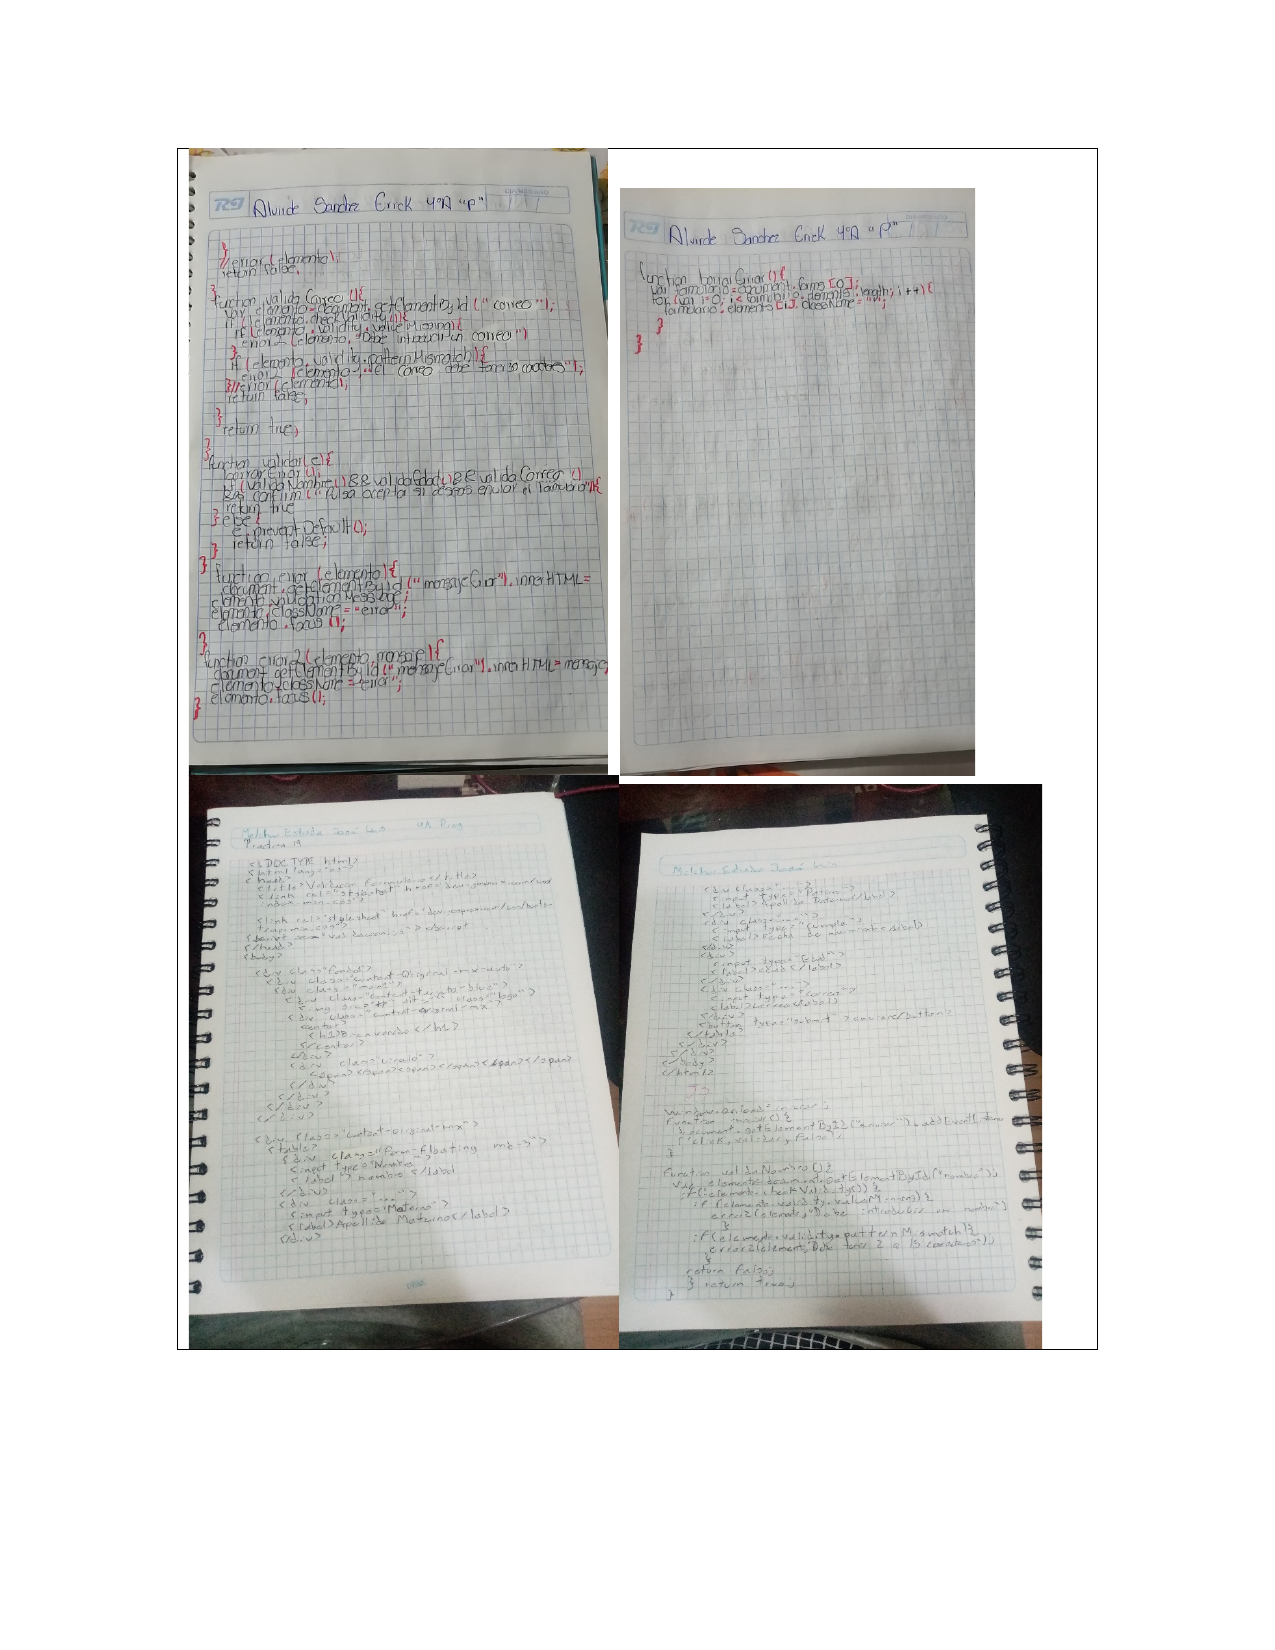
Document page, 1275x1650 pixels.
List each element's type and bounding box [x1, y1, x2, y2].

table_header [178, 149, 188, 1349]
picture [620, 188, 976, 776]
table_header [608, 149, 1097, 1349]
picture [188, 148, 1043, 1349]
